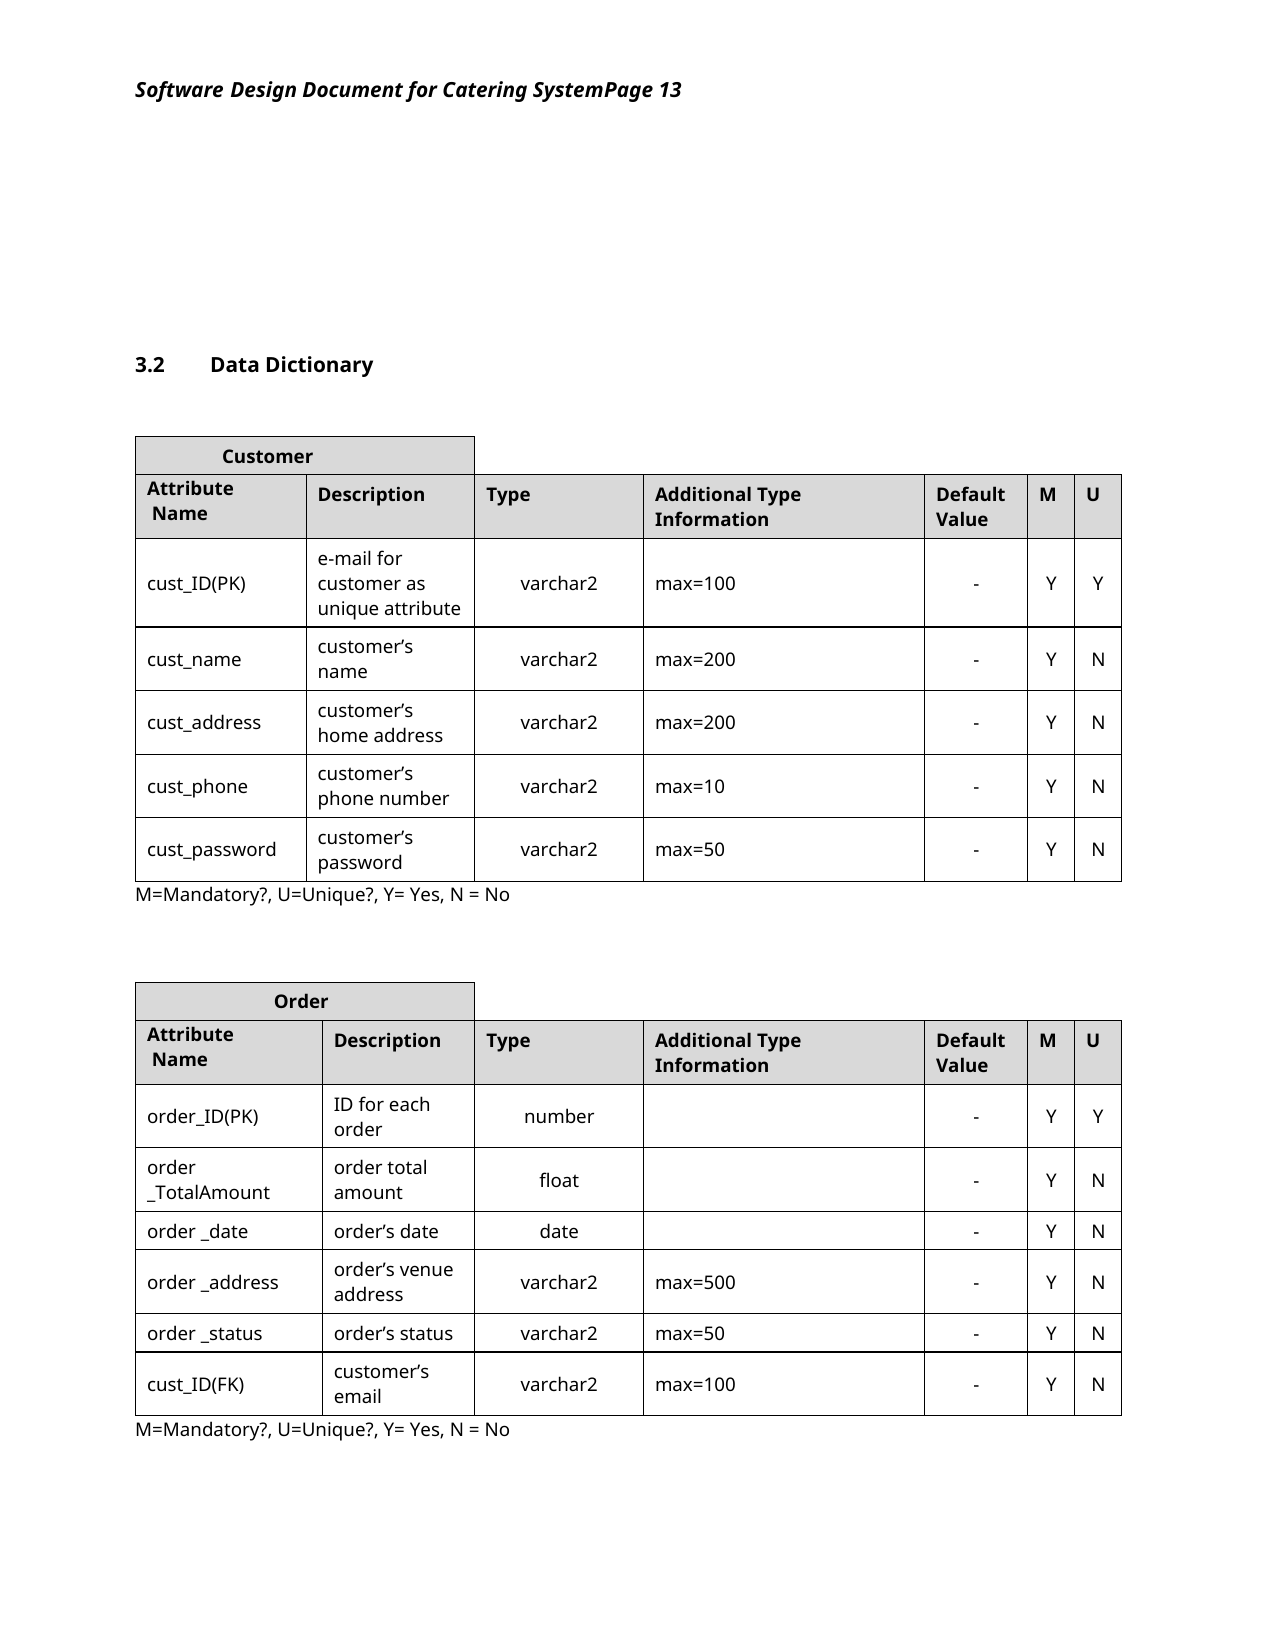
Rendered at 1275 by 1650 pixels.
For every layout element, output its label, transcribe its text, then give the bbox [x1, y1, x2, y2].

table_cell float [475, 1148, 643, 1211]
table_cell customer’s home address [307, 691, 474, 753]
table_cell Type [475, 1021, 643, 1084]
table_cell Y [1028, 1212, 1074, 1249]
table_cell Default Value [925, 475, 1027, 538]
table_cell - [925, 1353, 1027, 1415]
text M=Mandatory?, U=Unique?, Y= Yes, N = No [135, 1416, 1140, 1441]
table_cell - [925, 755, 1027, 817]
table_cell order _TotalAmount [136, 1148, 322, 1211]
subtitle Data Dictionary [135, 350, 1140, 378]
table_cell Y [1028, 755, 1074, 817]
table_cell varchar2 [475, 1353, 643, 1415]
table_cell Type [475, 475, 643, 538]
table_cell max=10 [644, 755, 924, 817]
table_cell - [925, 1085, 1027, 1147]
table_cell N [1075, 1212, 1121, 1249]
table_cell Y [1075, 539, 1121, 626]
table_cell Y [1028, 1085, 1074, 1147]
table_cell max=50 [644, 818, 924, 881]
table_cell order’s venue address [323, 1250, 474, 1313]
table_cell max=200 [644, 691, 924, 753]
table_cell N [1075, 755, 1121, 817]
table_cell Y [1028, 691, 1074, 753]
table_cell customer’s phone number [307, 755, 474, 817]
table_cell varchar2 [475, 691, 643, 753]
table_cell Y [1028, 818, 1074, 881]
table_cell - [925, 1314, 1027, 1351]
table_cell varchar2 [475, 1250, 643, 1313]
table_cell max=200 [644, 628, 924, 690]
table_cell Y [1028, 1314, 1074, 1351]
table_cell customer’s email [323, 1353, 474, 1415]
table_cell Y [1028, 1250, 1074, 1313]
table_cell [644, 1212, 924, 1249]
table_cell varchar2 [475, 818, 643, 881]
table_cell varchar2 [475, 755, 643, 817]
table_cell Y [1028, 1353, 1074, 1415]
table_cell number [475, 1085, 643, 1147]
table_cell N [1075, 818, 1121, 881]
table_cell customer’s name [307, 628, 474, 690]
table_cell - [925, 691, 1027, 753]
table_cell max=50 [644, 1314, 924, 1351]
table_cell N [1075, 1314, 1121, 1351]
table_cell order’s status [323, 1314, 474, 1351]
table_cell U [1075, 1021, 1121, 1084]
table_cell cust_ID(FK) [136, 1353, 322, 1415]
table_cell - [925, 1250, 1027, 1313]
table_cell order_ID(PK) [136, 1085, 322, 1147]
table_cell N [1075, 1148, 1121, 1211]
table_cell Attribute Name [136, 475, 306, 538]
table_cell M [1028, 475, 1074, 538]
table_cell Default Value [925, 1021, 1027, 1084]
table_cell varchar2 [475, 1314, 643, 1351]
table_cell date [475, 1212, 643, 1249]
table_cell Description [323, 1021, 474, 1084]
table_cell Additional Type Information [644, 475, 924, 538]
table_cell - [925, 1212, 1027, 1249]
table_header Customer [136, 437, 474, 474]
table_cell Y [1028, 1148, 1074, 1211]
table_cell customer’s password [307, 818, 474, 881]
text M=Mandatory?, U=Unique?, Y= Yes, N = No [135, 882, 1140, 907]
table_cell Y [1028, 539, 1074, 626]
table_cell cust_password [136, 818, 306, 881]
table_cell N [1075, 1353, 1121, 1415]
table_cell N [1075, 691, 1121, 753]
table_cell N [1075, 628, 1121, 690]
table_cell Y [1028, 628, 1074, 690]
table_cell max=100 [644, 539, 924, 626]
table_cell order total amount [323, 1148, 474, 1211]
table_header Order [136, 983, 474, 1020]
table_cell M [1028, 1021, 1074, 1084]
table_cell order _status [136, 1314, 322, 1351]
table_cell - [925, 818, 1027, 881]
table_cell Additional Type Information [644, 1021, 924, 1084]
table_cell cust_ID(PK) [136, 539, 306, 626]
table_cell - [925, 1148, 1027, 1211]
table_cell cust_phone [136, 755, 306, 817]
table_cell varchar2 [475, 539, 643, 626]
table_cell max=500 [644, 1250, 924, 1313]
table_cell order _address [136, 1250, 322, 1313]
table_cell Description [307, 475, 474, 538]
table_cell e-mail for customer as unique attribute [307, 539, 474, 626]
table_cell varchar2 [475, 628, 643, 690]
table_cell cust_name [136, 628, 306, 690]
table_cell cust_address [136, 691, 306, 753]
table_cell Y [1075, 1085, 1121, 1147]
table_cell [644, 1148, 924, 1211]
table_cell N [1075, 1250, 1121, 1313]
table_cell order _date [136, 1212, 322, 1249]
table_cell U [1075, 475, 1121, 538]
table_cell max=100 [644, 1353, 924, 1415]
table_cell - [925, 628, 1027, 690]
table_cell ID for each order [323, 1085, 474, 1147]
table_cell - [925, 539, 1027, 626]
table_cell order’s date [323, 1212, 474, 1249]
table_cell [644, 1085, 924, 1147]
table_cell Attribute Name [136, 1021, 322, 1084]
